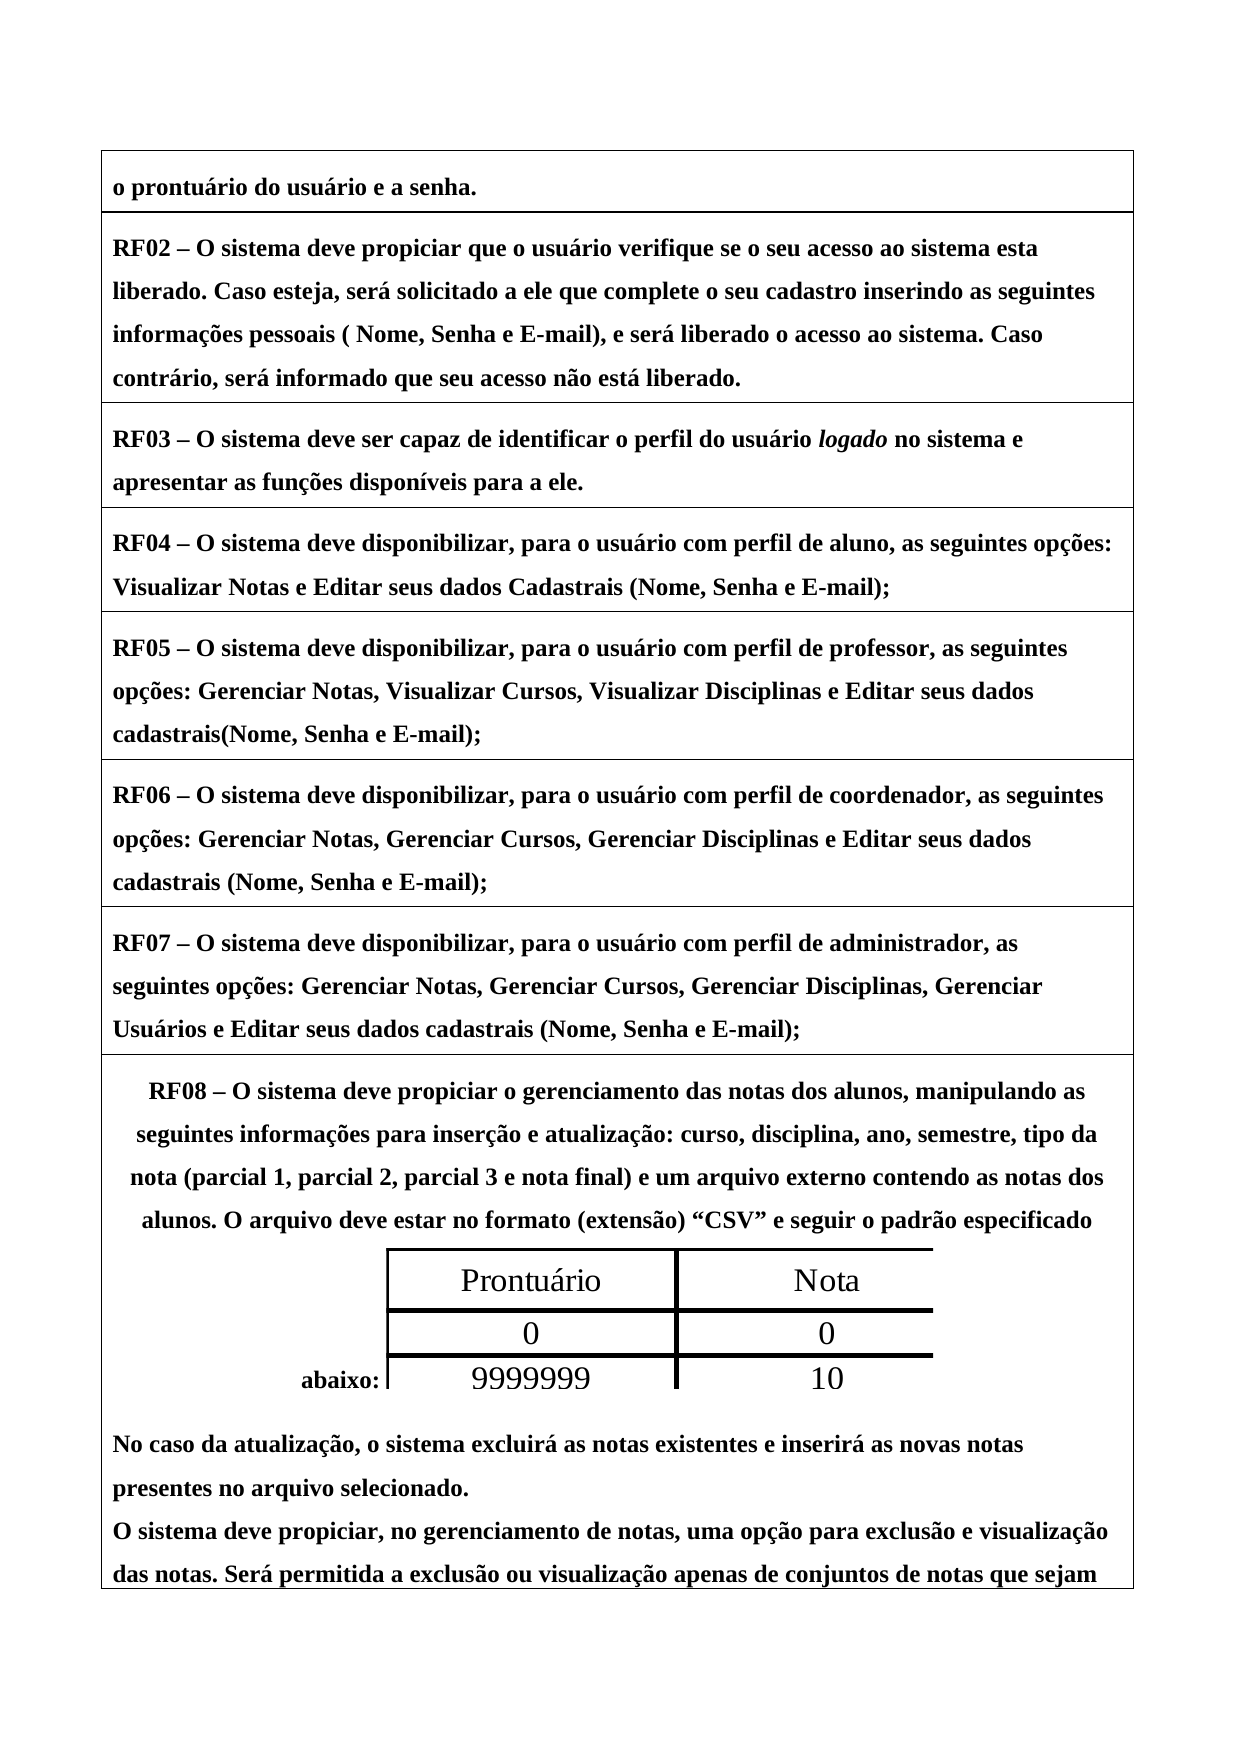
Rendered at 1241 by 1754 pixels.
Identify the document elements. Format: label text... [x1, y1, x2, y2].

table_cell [102, 151, 1133, 211]
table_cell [102, 1055, 1133, 1588]
table_cell RF02 – O sistema deve propiciar que o usuário verifique se o seu acesso ao sistema esta liberado. Caso esteja, será solicitado a ele que complete o seu cadastro inserindo as seguintes informações pessoais ( Nome, Senha e E-mail), e será liberado o acesso ao sistema. Caso contrário, será informado que seu acesso não está liberado. [102, 213, 1133, 402]
table_cell RF06 – O sistema deve disponibilizar, para o usuário com perfil de coordenador, as seguintes opções: Gerenciar Notas, Gerenciar Cursos, Gerenciar Disciplinas e Editar seus dados cadastrais (Nome, Senha e E-mail); [102, 760, 1133, 906]
table_cell RF03 – O sistema deve ser capaz de identificar o perfil do usuário logado no sistema e apresentar as funções disponíveis para a ele. [102, 403, 1133, 507]
table_cell RF04 – O sistema deve disponibilizar, para o usuário com perfil de aluno, as seguintes opções: Visualizar Notas e Editar seus dados Cadastrais (Nome, Senha e E-mail); [102, 508, 1133, 611]
table_cell RF05 – O sistema deve disponibilizar, para o usuário com perfil de professor, as seguintes opções: Gerenciar Notas, Visualizar Cursos, Visualizar Disciplinas e Editar seus dados cadastrais(Nome, Senha e E-mail); [102, 612, 1133, 759]
table_cell RF07 – O sistema deve disponibilizar, para o usuário com perfil de administrador, as seguintes opções: Gerenciar Notas, Gerenciar Cursos, Gerenciar Disciplinas, Gerenciar Usuários e Editar seus dados cadastrais (Nome, Senha e E-mail); [102, 907, 1133, 1054]
